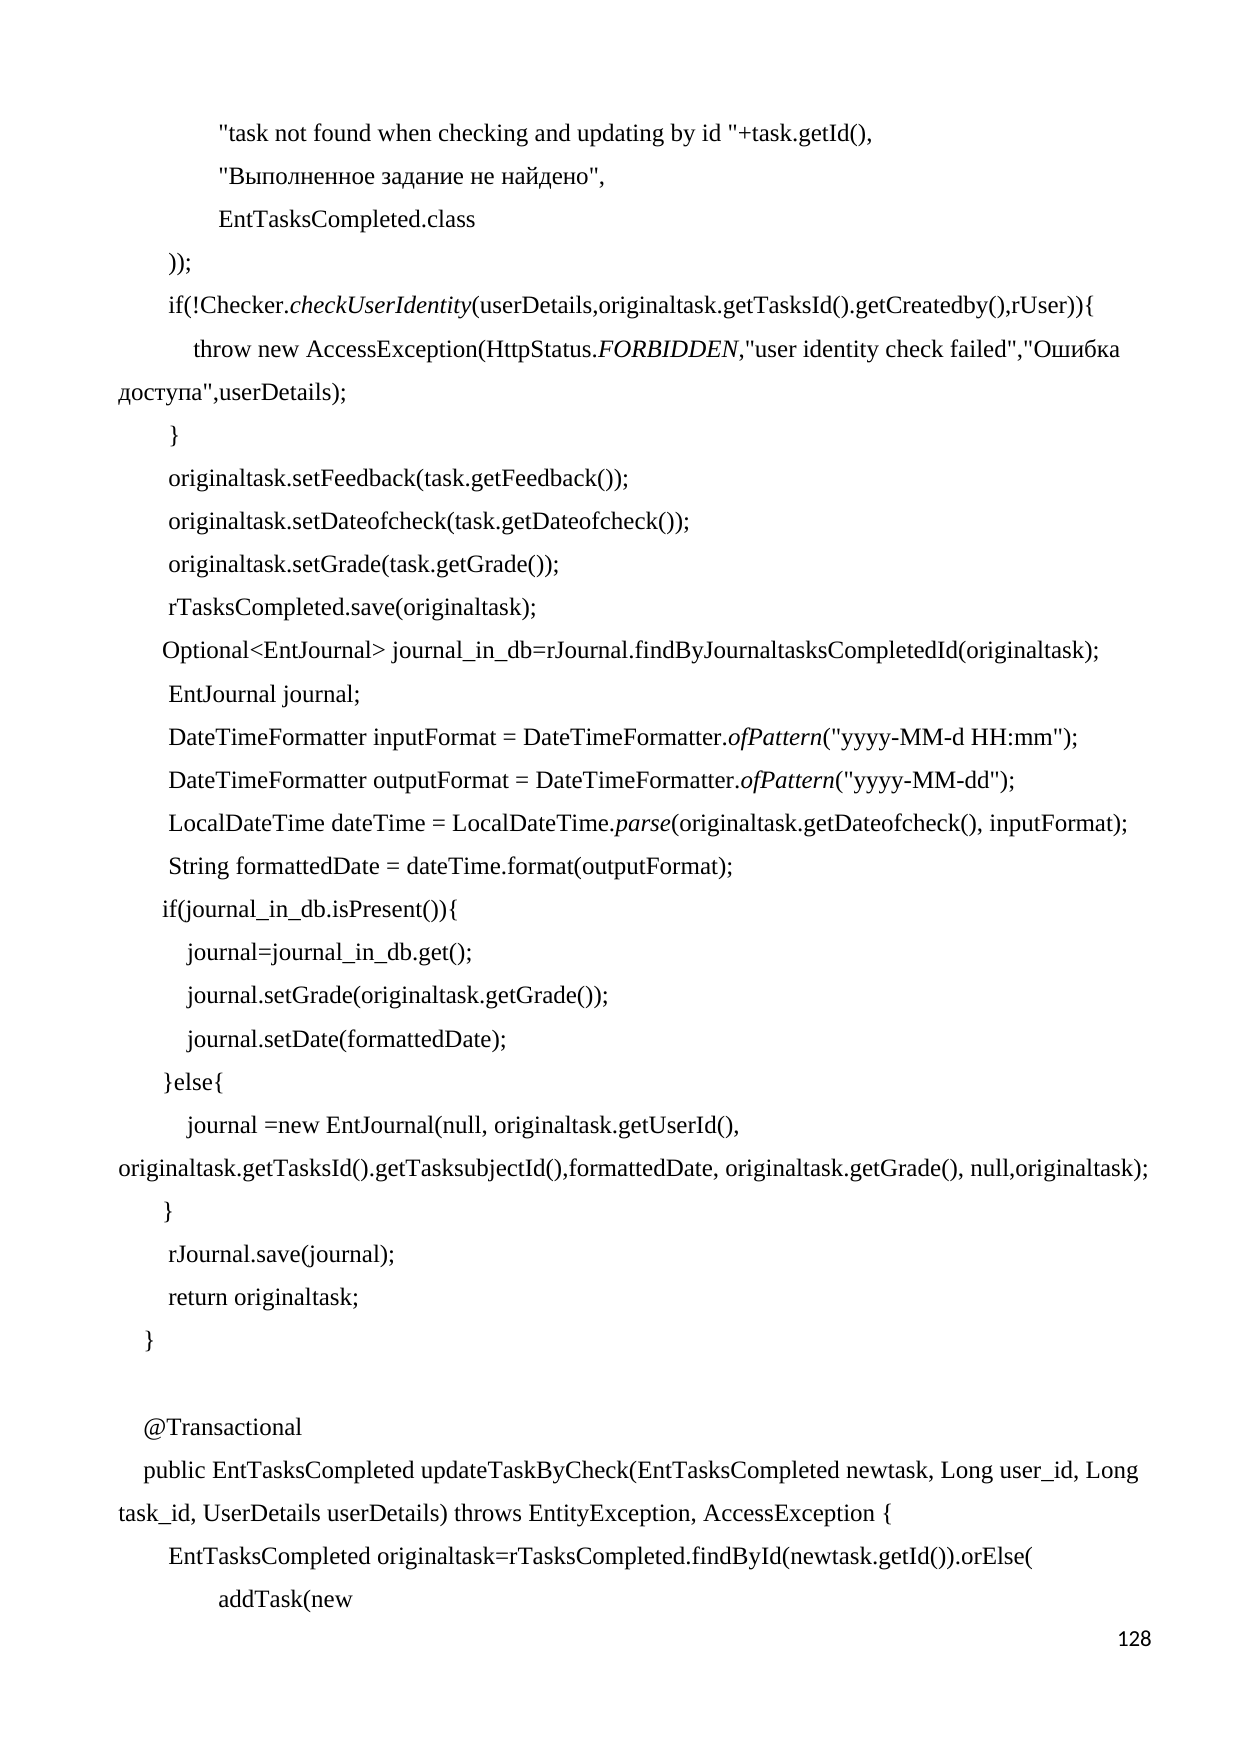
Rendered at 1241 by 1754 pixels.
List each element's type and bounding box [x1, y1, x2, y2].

text [118, 118, 1152, 1613]
